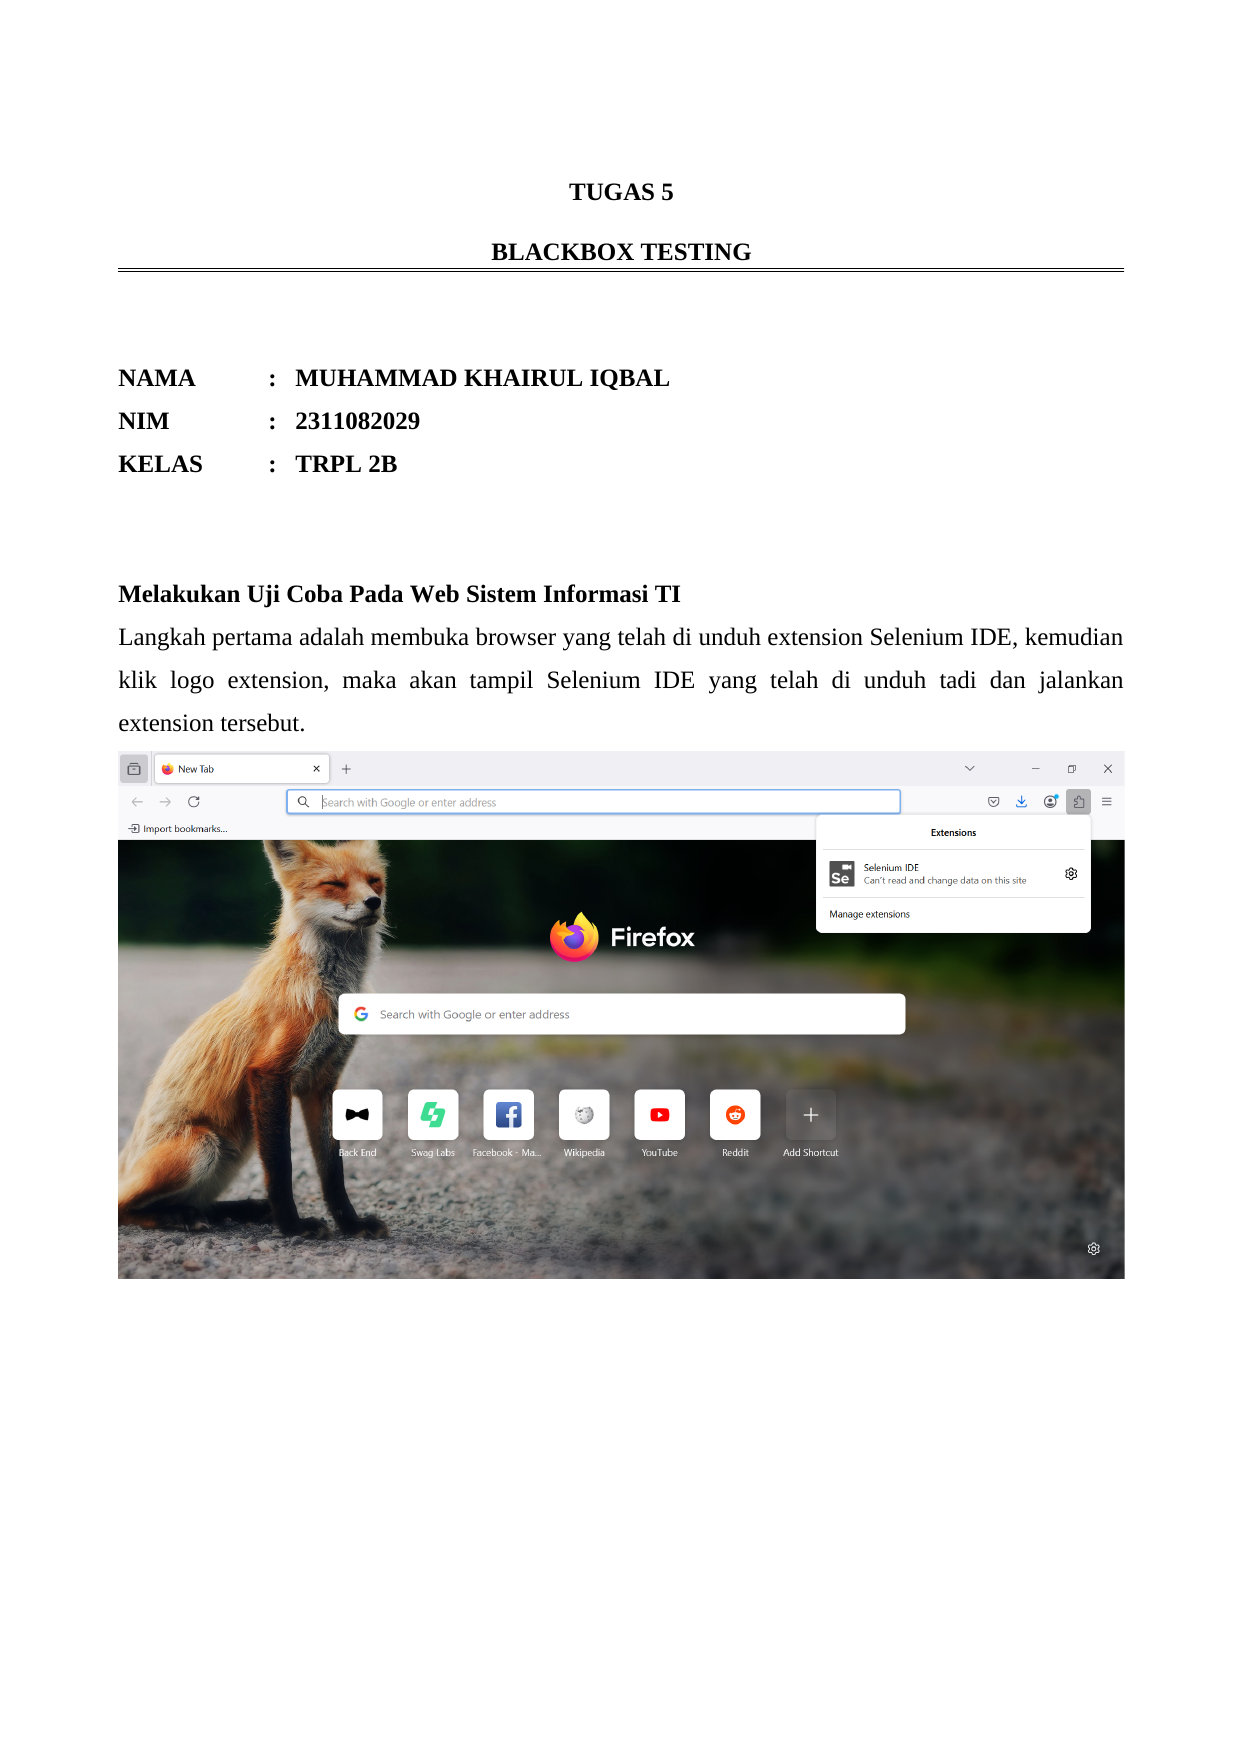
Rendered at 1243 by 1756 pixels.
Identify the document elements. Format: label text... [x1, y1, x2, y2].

text NAMA : MUHAMMAD KHAIRUL IQBAL [118, 363, 1124, 392]
text TUGAS 5 [118, 177, 1124, 206]
text NIM : 2311082029 [118, 406, 1124, 435]
text Melakukan Uji Coba Pada Web Sistem Informasi TI [118, 579, 1124, 608]
text BLACKBOX TESTING [118, 237, 1124, 268]
text Langkah pertama adalah membuka browser yang telah di unduh extension Selenium IDE, kemudian klik logo extension, maka akan tampil Selenium IDE yang telah di unduh tadi dan jalankan extension tersebut. [118, 622, 1124, 737]
text KELAS : TRPL 2B [118, 449, 1124, 478]
picture [118, 751, 1125, 1279]
